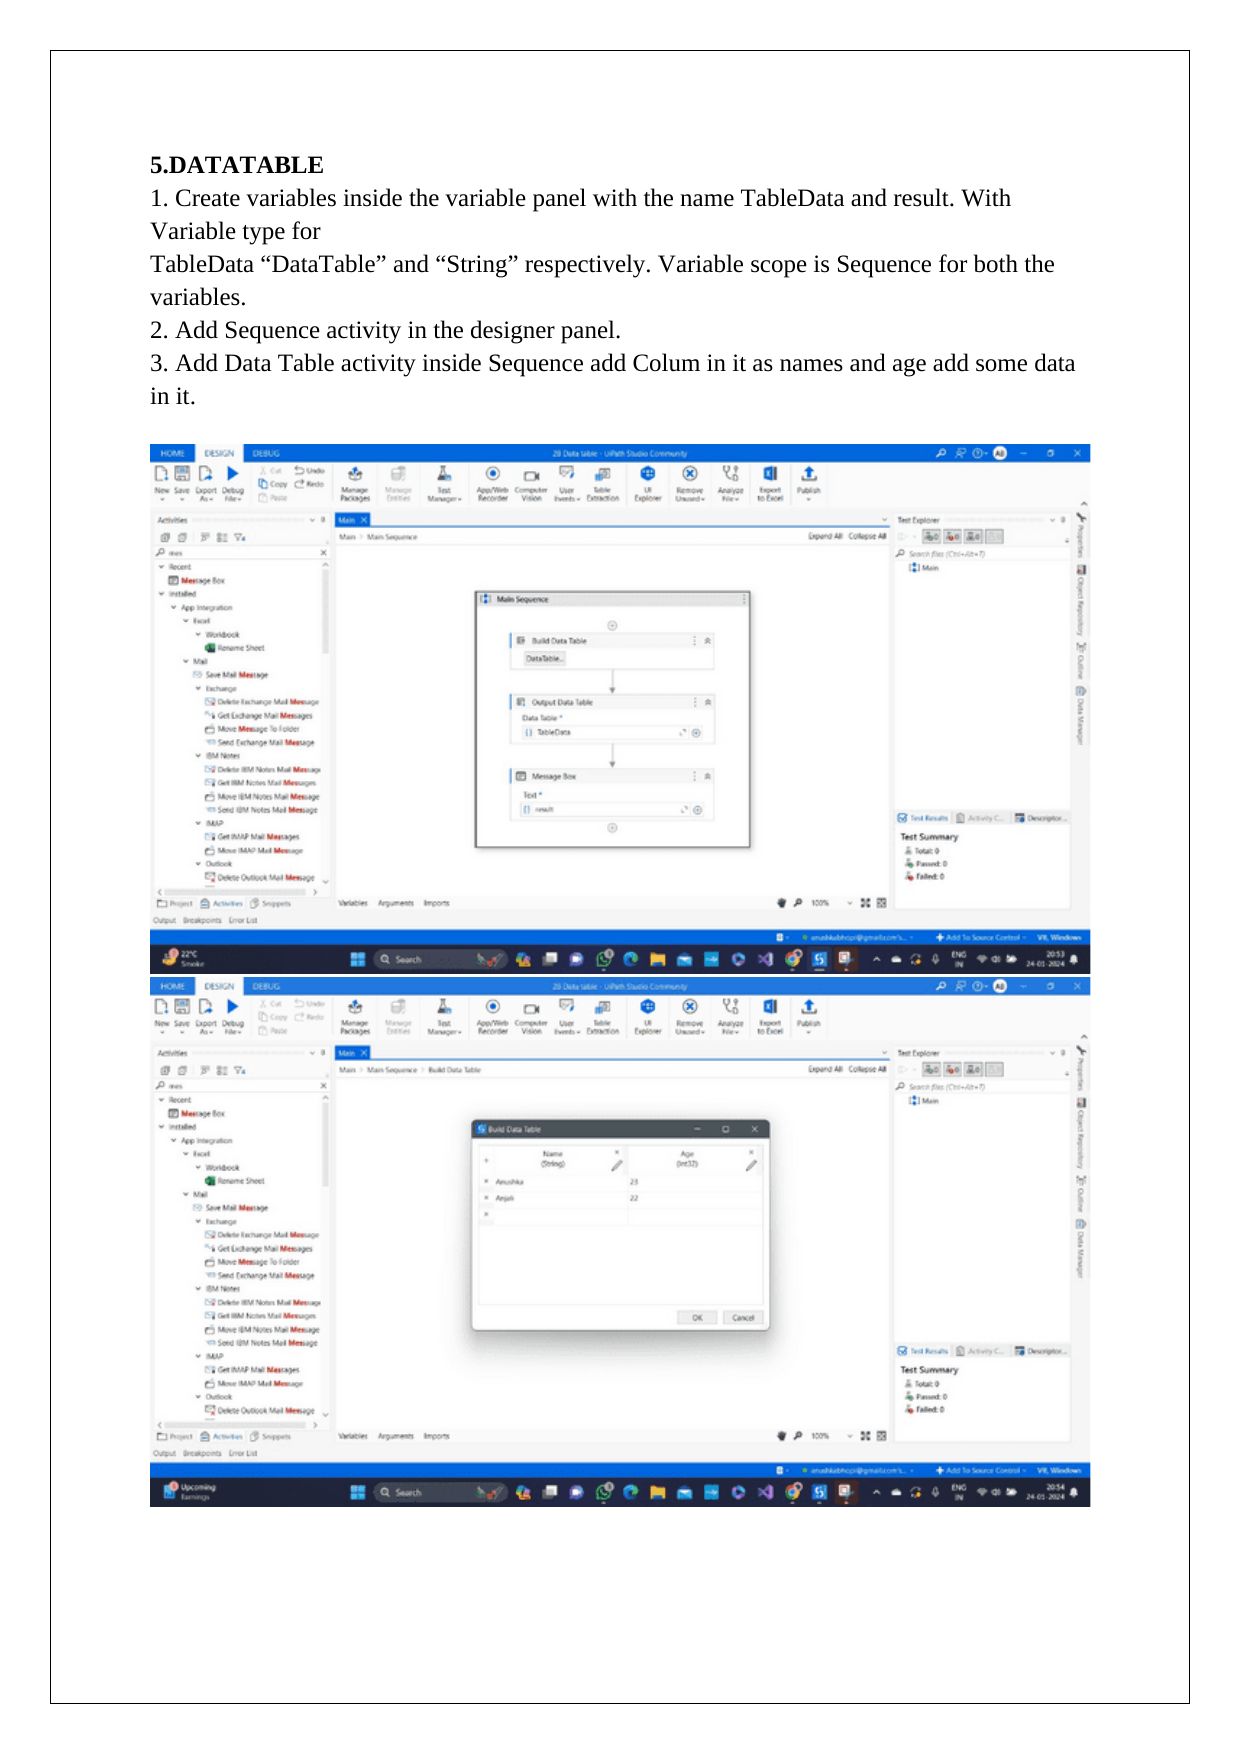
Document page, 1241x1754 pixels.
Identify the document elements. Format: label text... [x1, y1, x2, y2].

picture [150, 977, 1091, 1507]
text TableData “DataTable” and “String” respectively. Variable scope is Sequence for both the variables. [150, 249, 1090, 311]
text 2. Add Sequence activity in the designer panel. [150, 315, 1090, 344]
picture [150, 444, 1091, 974]
text 3. Add Data Table activity inside Sequence add Colum in it as names and age add some data in it. [150, 348, 1090, 410]
text 1. Create variables inside the variable panel with the name TableData and result. With Variable type for [150, 183, 1090, 245]
text 5.DATATABLE [150, 150, 1090, 179]
